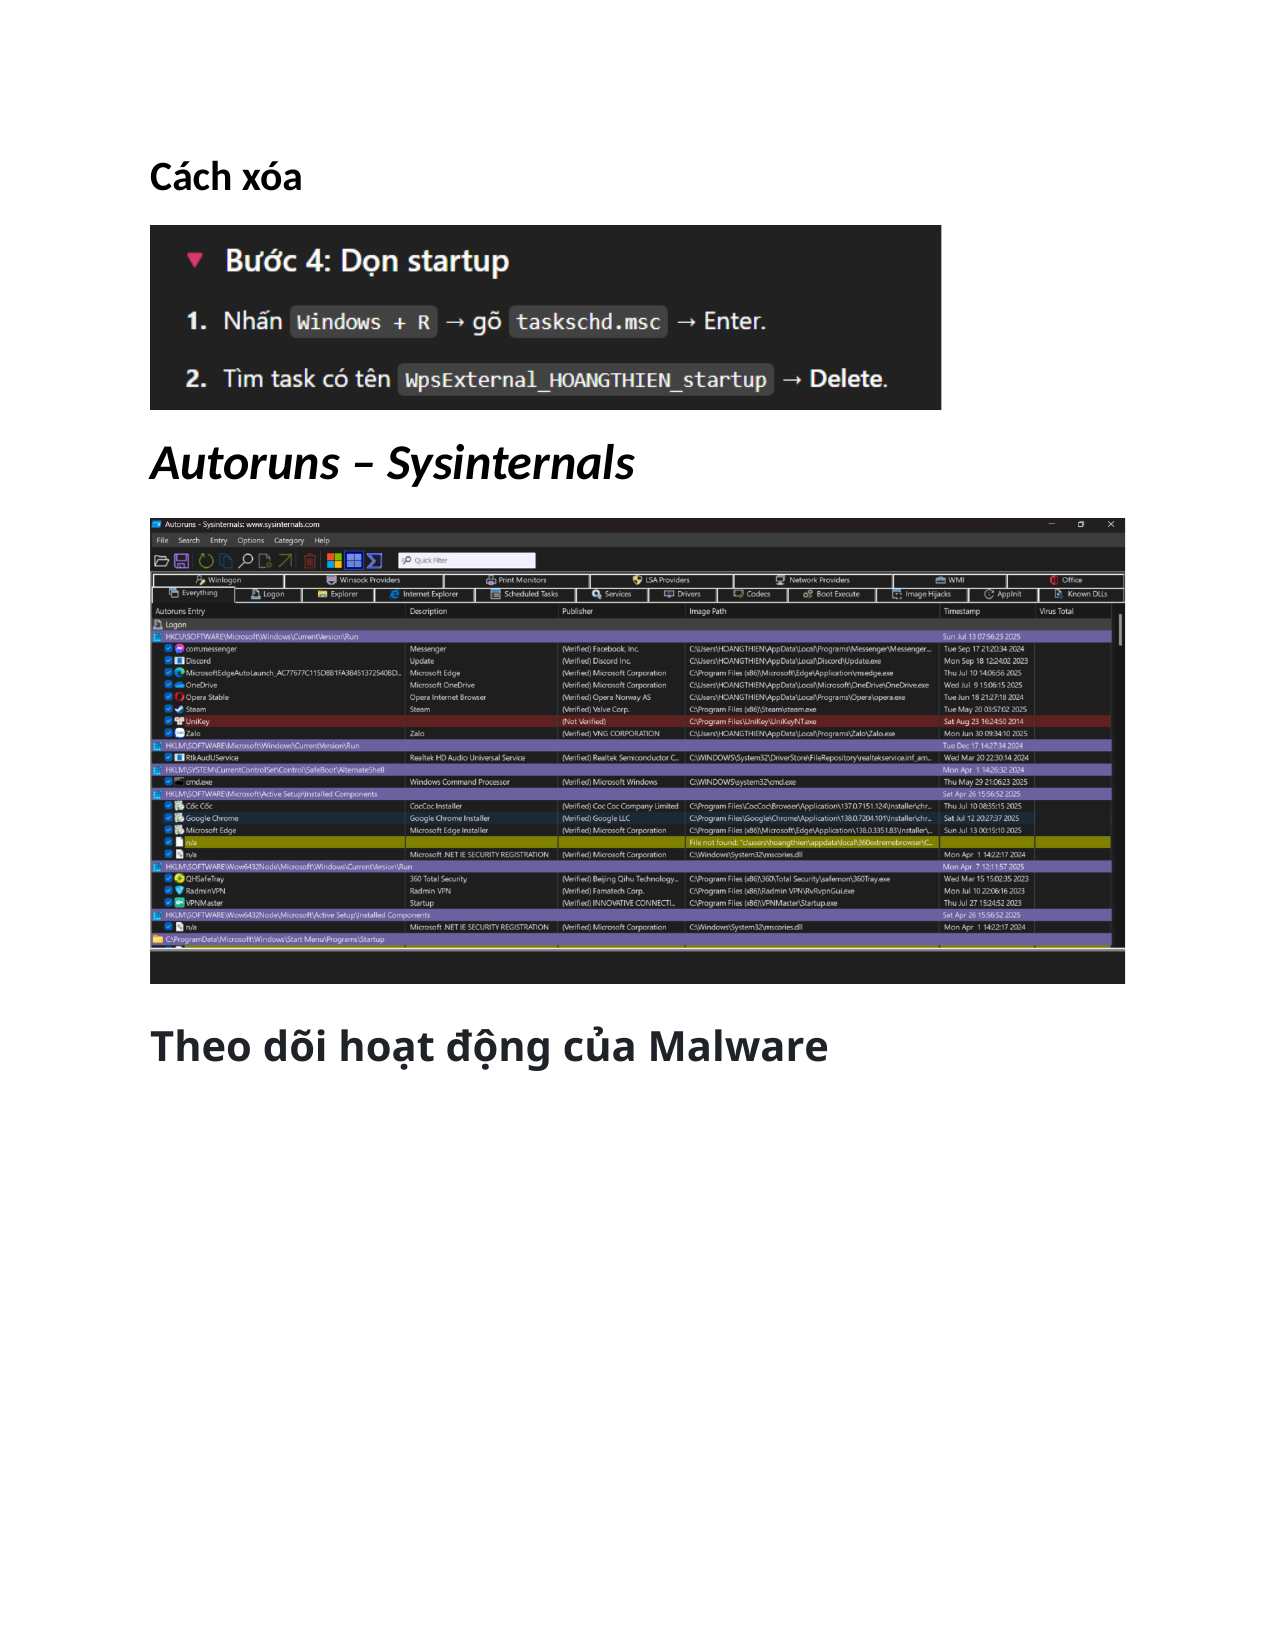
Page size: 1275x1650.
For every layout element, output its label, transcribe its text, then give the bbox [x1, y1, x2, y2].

list Theo dõi hoạt động của Malware [150, 1017, 1125, 1074]
text Autoruns – Sysinternals [150, 431, 1125, 492]
text Cách xóa [150, 150, 1125, 201]
picture [150, 225, 942, 410]
picture [150, 518, 1125, 984]
